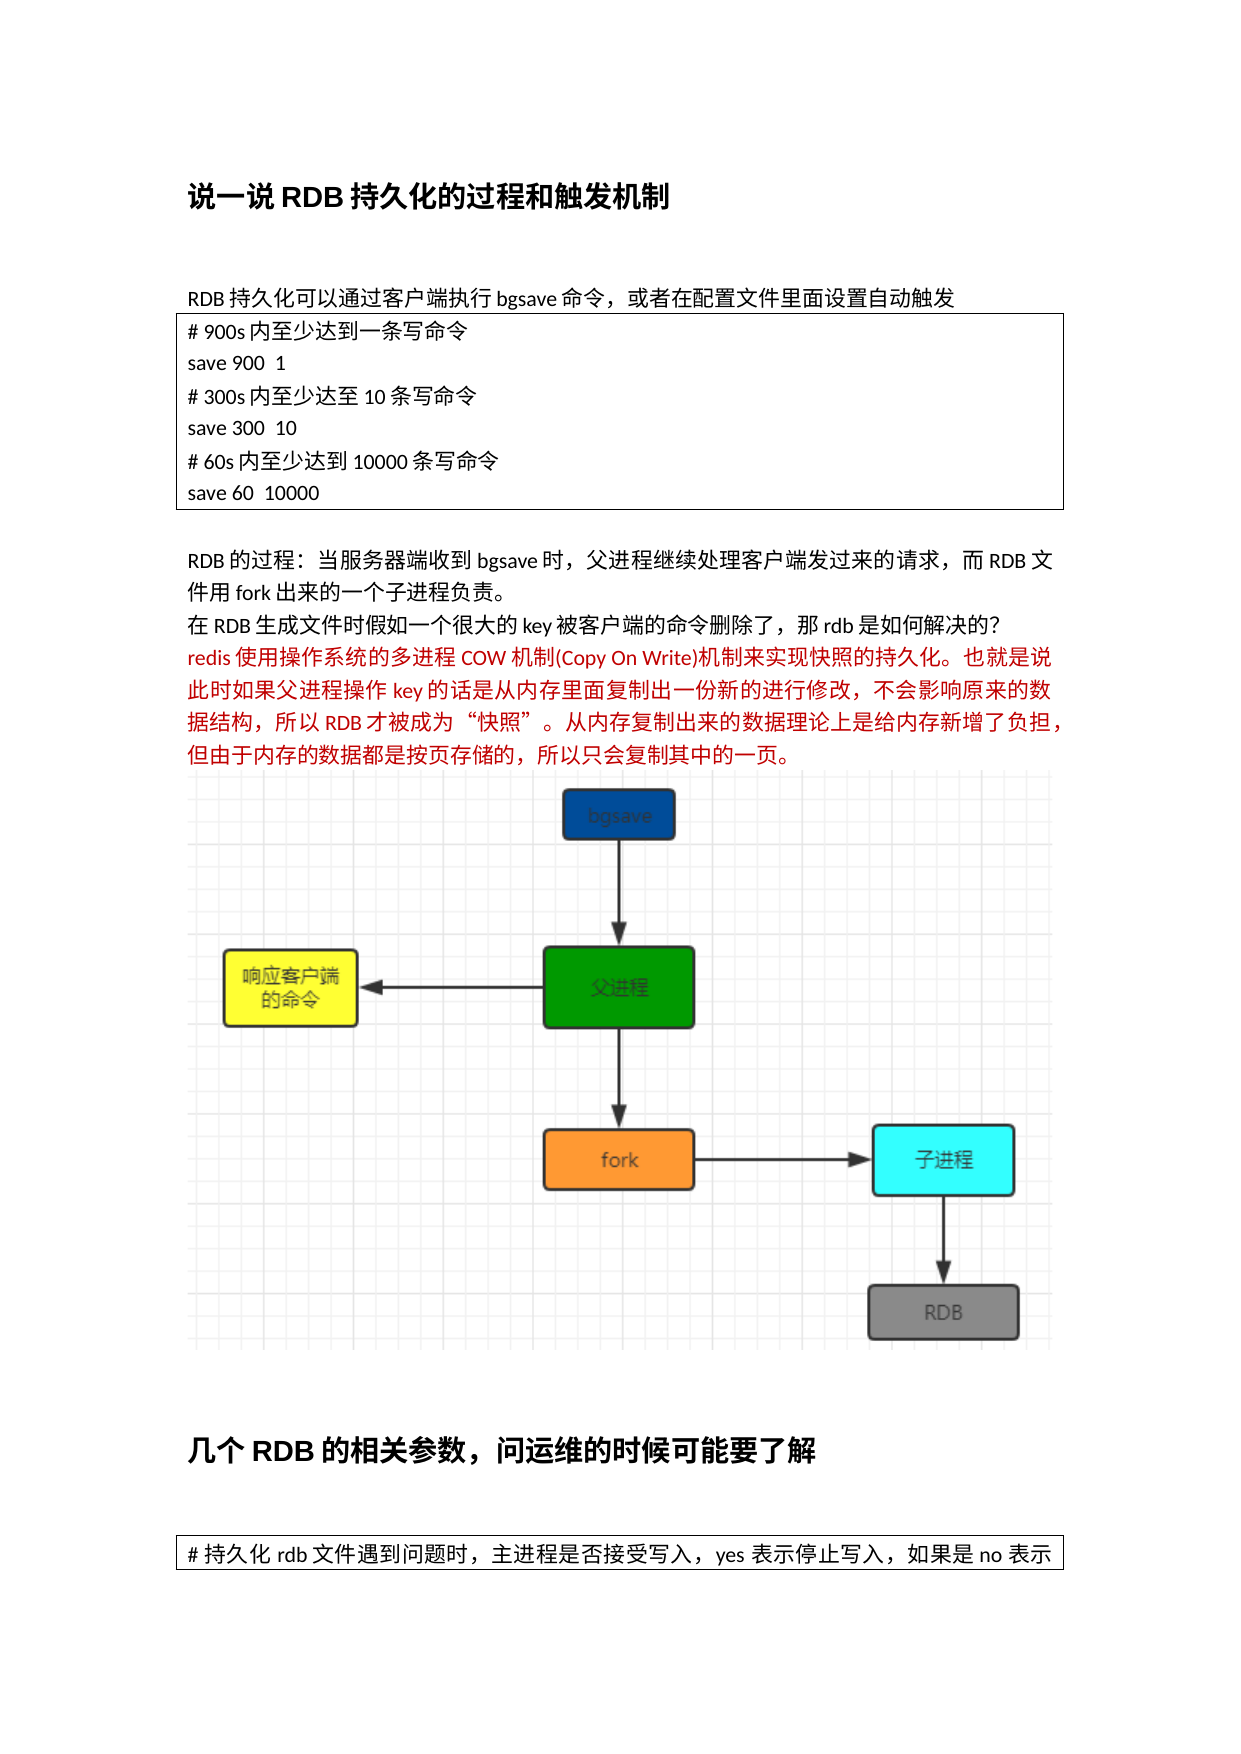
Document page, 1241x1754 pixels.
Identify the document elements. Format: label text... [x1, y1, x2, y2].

text 在RDB生成文件时假如一个很大的key被客户端的命令删除了，那rdb是如何解决的？ [187, 607, 1053, 640]
text redis使用操作系统的多进程COW机制(Copy On Write)机制来实现快照的持久化。也就是说此时如果父进程操作key的话是从内存里面复制出一份新的进行修改，不会影响原来的数据结构，所以RDB才被成为“快照”。从内存复制出来的数据理论上是给内存新增了负担，但由于内存的数据都是按页存储的，所以只会复制其中的一页。 [187, 640, 1053, 770]
text RDB持久化可以通过客户端执行bgsave命令，或者在配置文件里面设置自动触发 [187, 280, 1053, 313]
text RDB的过程：当服务器端收到bgsave时，父进程继续处理客户端发过来的请求，而RDB文件用fork出来的一个子进程负责。 [187, 542, 1053, 607]
table_header # 900s内至少达到一条写命令 save 900 1 # 300s内至少达至10条写命令 save 300 10 # 60s内至少达到10000条写命令 save 60 10000 [177, 314, 1063, 509]
subtitle 几个RDB的相关参数，问运维的时候可能要了解 [187, 1417, 1053, 1482]
picture [187, 770, 1053, 1350]
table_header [177, 1536, 1063, 1569]
subtitle 说一说RDB持久化的过程和触发机制 [187, 162, 1053, 227]
